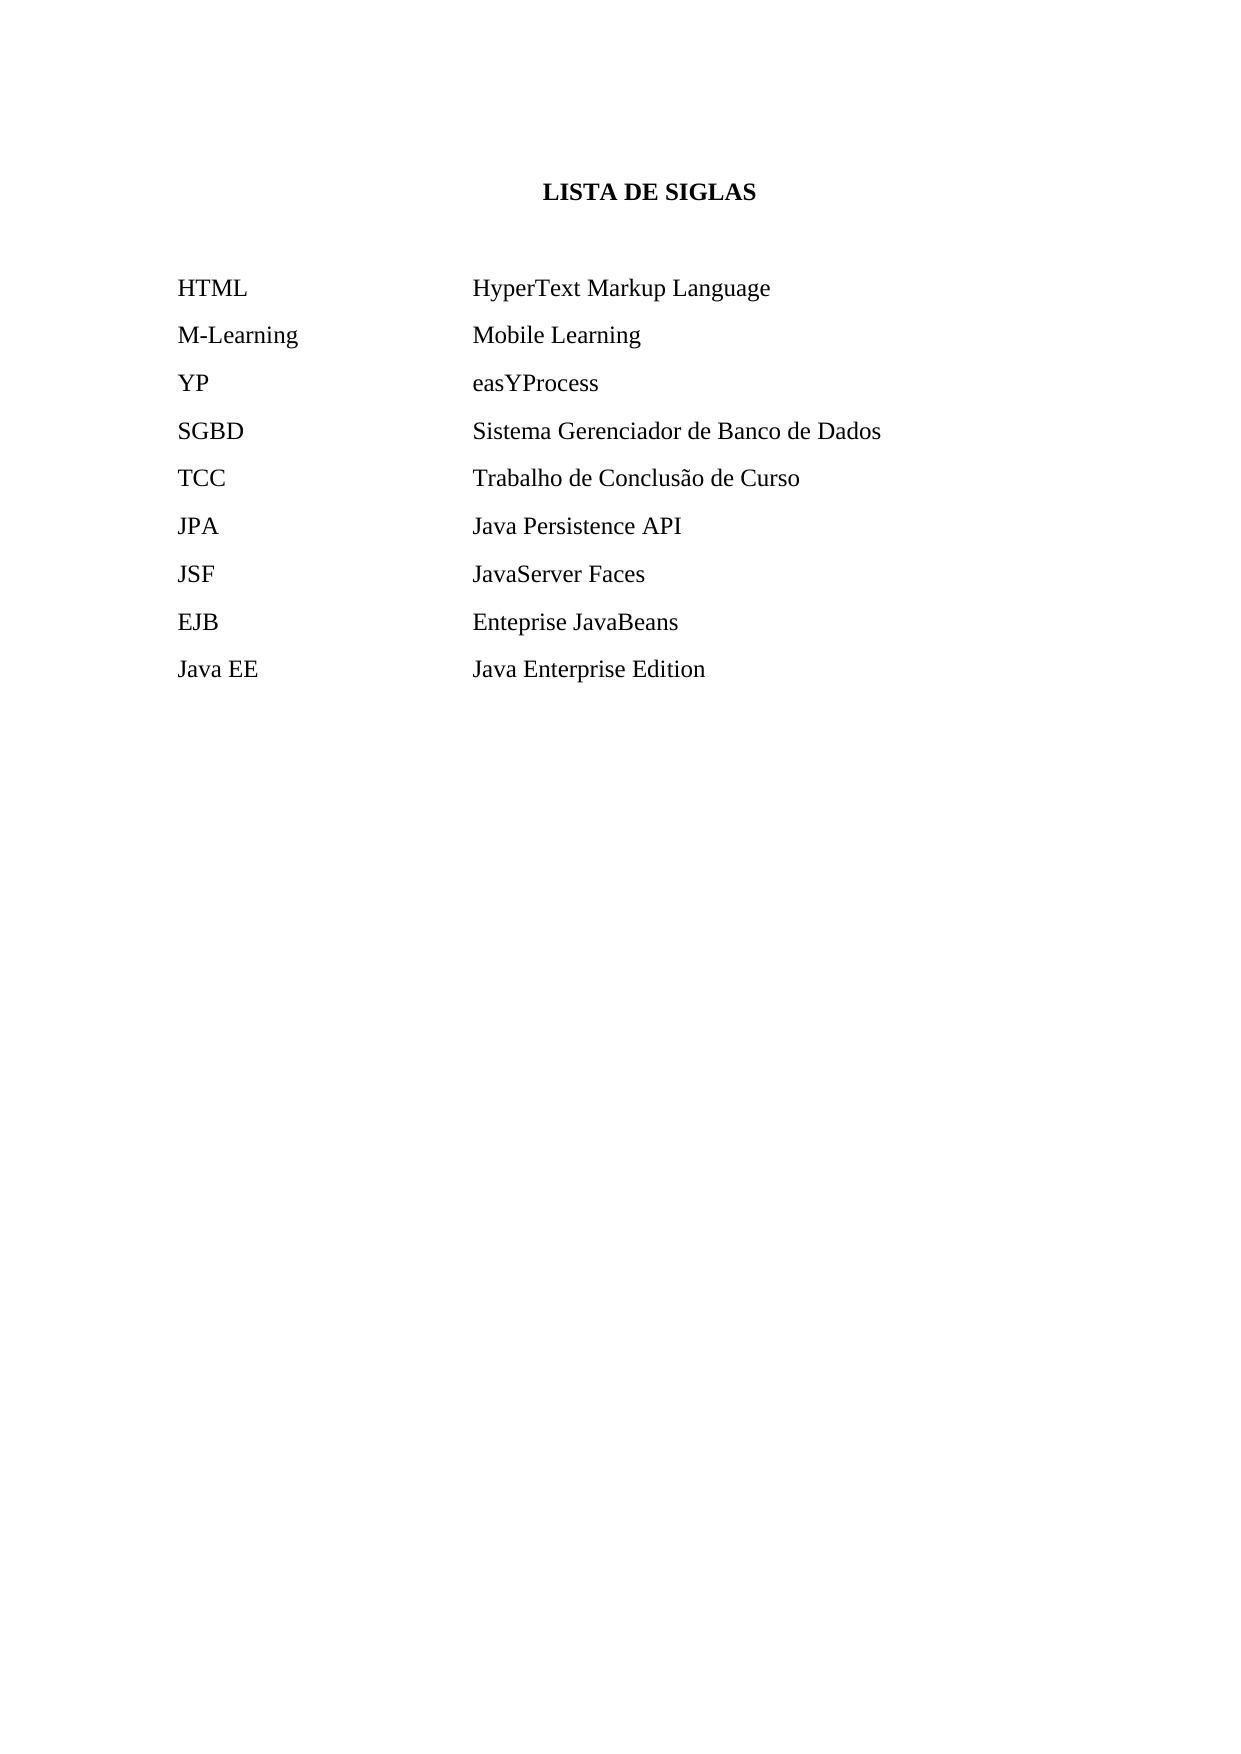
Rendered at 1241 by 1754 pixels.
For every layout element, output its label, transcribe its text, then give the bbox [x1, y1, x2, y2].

text YP easYProcess [177, 368, 1122, 397]
text EJB Enteprise JavaBeans [177, 607, 1122, 635]
text TCC Trabalho de Conclusão de Curso [177, 463, 1122, 492]
text SGBD Sistema Gerenciador de Banco de Dados [177, 416, 1122, 444]
text M-Learning Mobile Learning [177, 320, 1122, 349]
text HTML HyperText Markup Language [177, 273, 1122, 301]
text LISTA DE SIGLAS [177, 177, 1122, 206]
text JPA Java Persistence API [177, 511, 1122, 540]
text JSF JavaServer Faces [177, 559, 1122, 588]
text Java EE Java Enterprise Edition [177, 654, 1122, 683]
